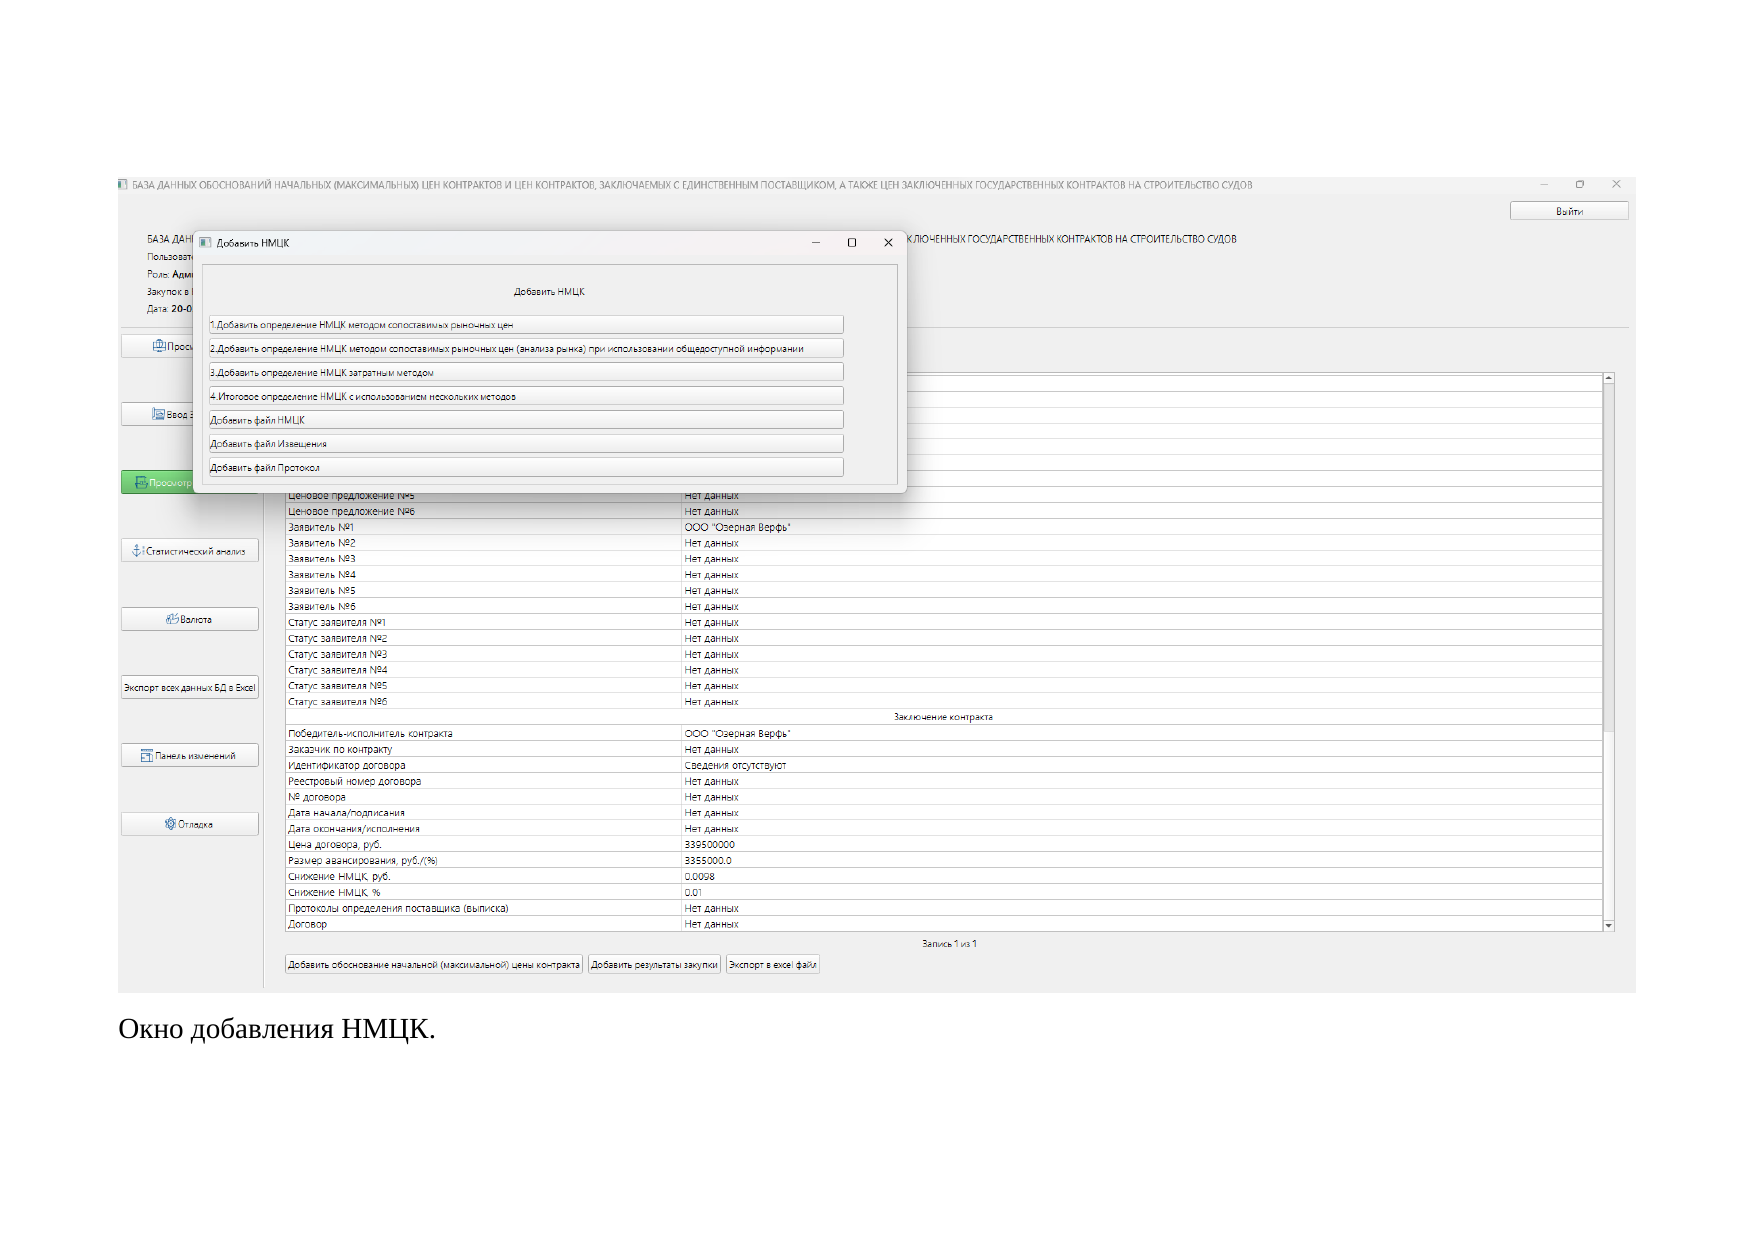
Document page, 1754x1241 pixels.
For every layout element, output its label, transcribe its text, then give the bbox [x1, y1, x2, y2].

picture [118, 177, 1636, 993]
text Окно добавления НМЦК. [118, 1011, 1636, 1045]
